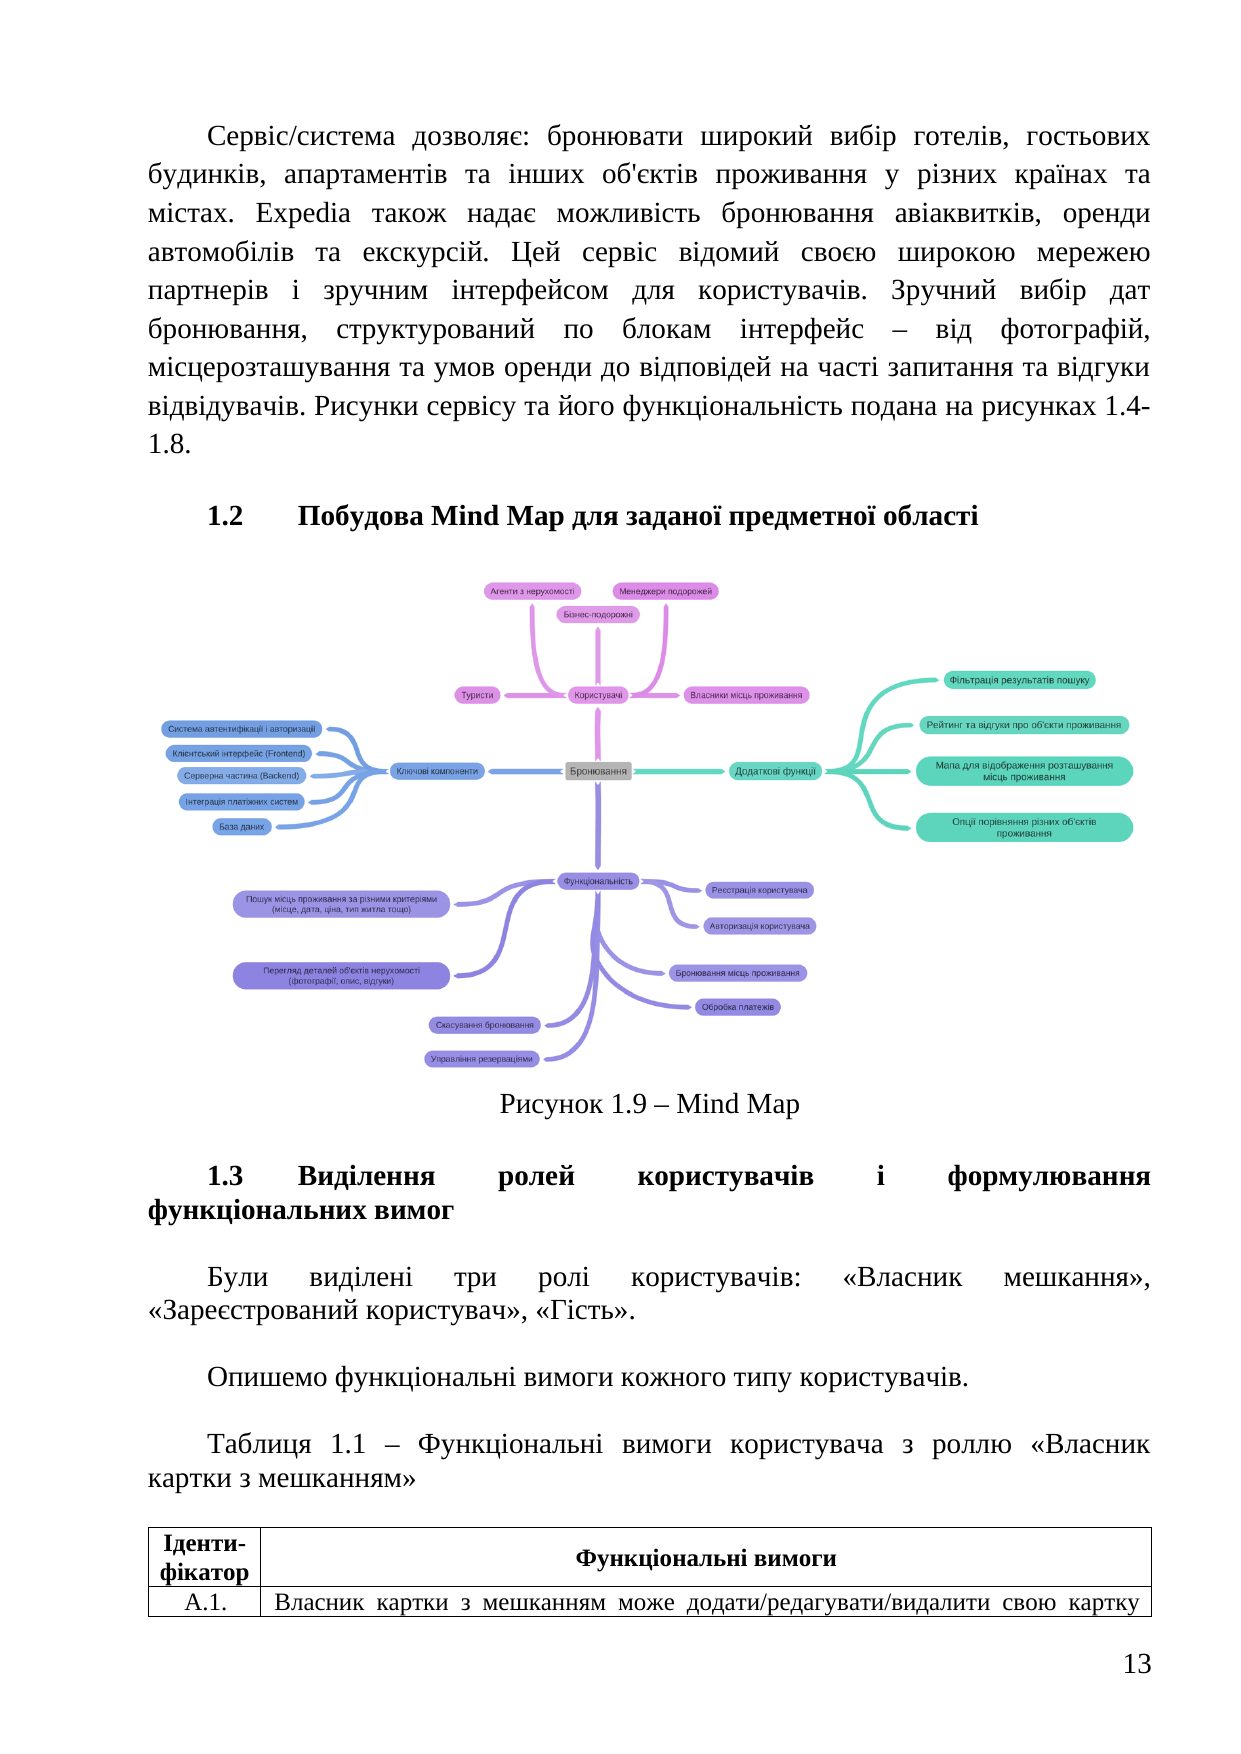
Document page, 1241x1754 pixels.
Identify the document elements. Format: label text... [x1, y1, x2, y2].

table_header Функціональні вимоги [261, 1528, 1151, 1586]
text Опишемо функціональні вимоги кожного типу користувачів. [148, 1359, 1152, 1393]
text Таблиця 1.1 – Функціональні вимоги користувача з роллю «Власник картки з мешканням» [148, 1427, 1152, 1494]
table_header Іденти-фікатор [149, 1528, 260, 1586]
text Рисунок 1.9 – Mind Map [148, 1087, 1152, 1120]
picture [147, 565, 1152, 1087]
text Були виділені три ролі користувачів: «Власник мешкання», «Зареєстрований користувач», «Гість». [148, 1259, 1152, 1326]
subtitle Виділення ролей користувачів і формулювання функціональних вимог [148, 1158, 1152, 1225]
subtitle Побудова Mind Map для заданої предметної області [148, 498, 1152, 532]
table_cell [261, 1587, 1151, 1616]
table_cell А.1. [149, 1587, 260, 1616]
text Сервіс/система дозволяє: бронювати широкий вибір готелів, гостьових будинків, апартаментів та інших об'єктів проживання у різних країнах та містах. Expedia також надає можливість бронювання авіаквитків, оренди автомобілів та екскурсій. Цей сервіс відомий своєю широкою мережею партнерів і зручним інтерфейсом для користувачів. Зручний вибір дат бронювання, структурований по блокам інтерфейс – від фотографій, місцерозташування та умов оренди до відповідей на часті запитання та відгуки відвідувачів. Рисунки сервісу та його функціональність подана на рисунках 1.4-1.8. [148, 118, 1152, 460]
